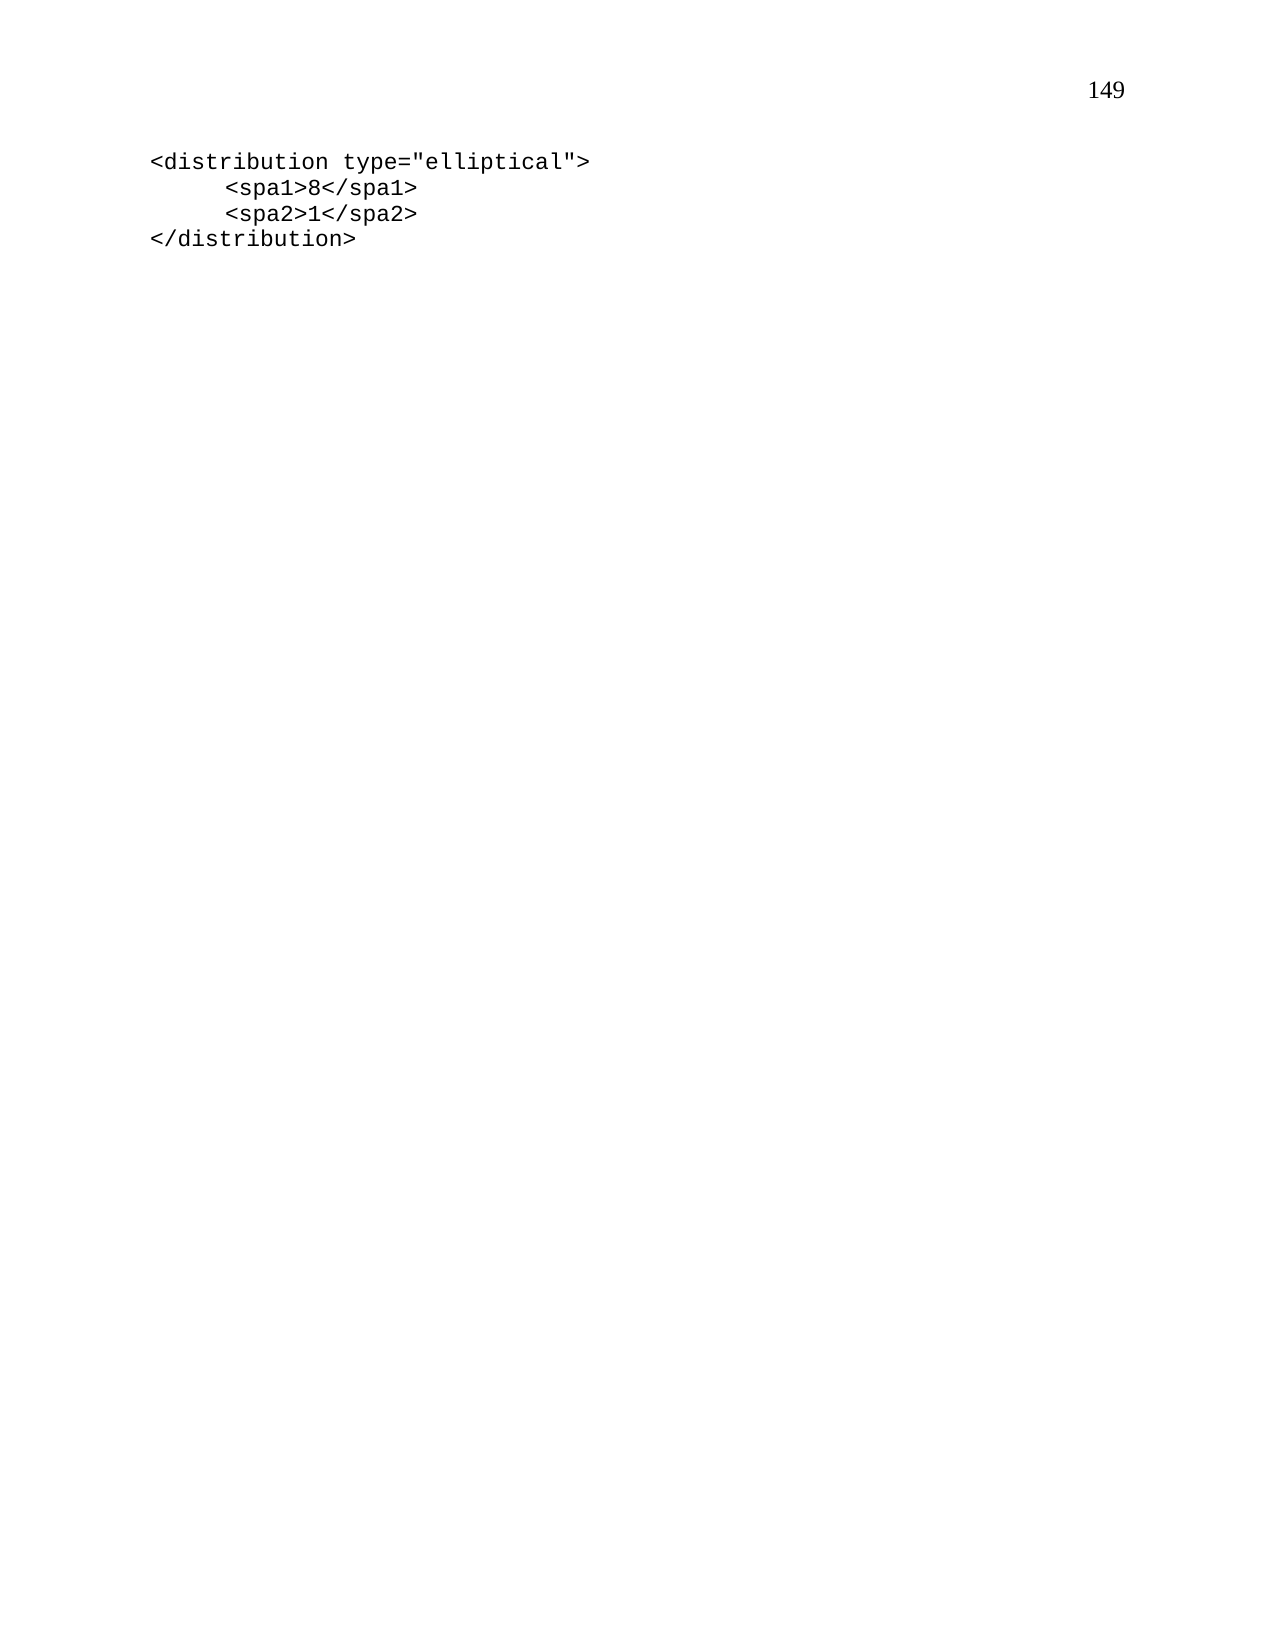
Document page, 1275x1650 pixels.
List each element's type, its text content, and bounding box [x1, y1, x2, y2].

text <spa2>1</spa2> [150, 202, 1125, 228]
text <distribution type="elliptical"> [150, 150, 1125, 176]
text <spa1>8</spa1> [150, 176, 1125, 202]
text </distribution> [150, 228, 1125, 254]
